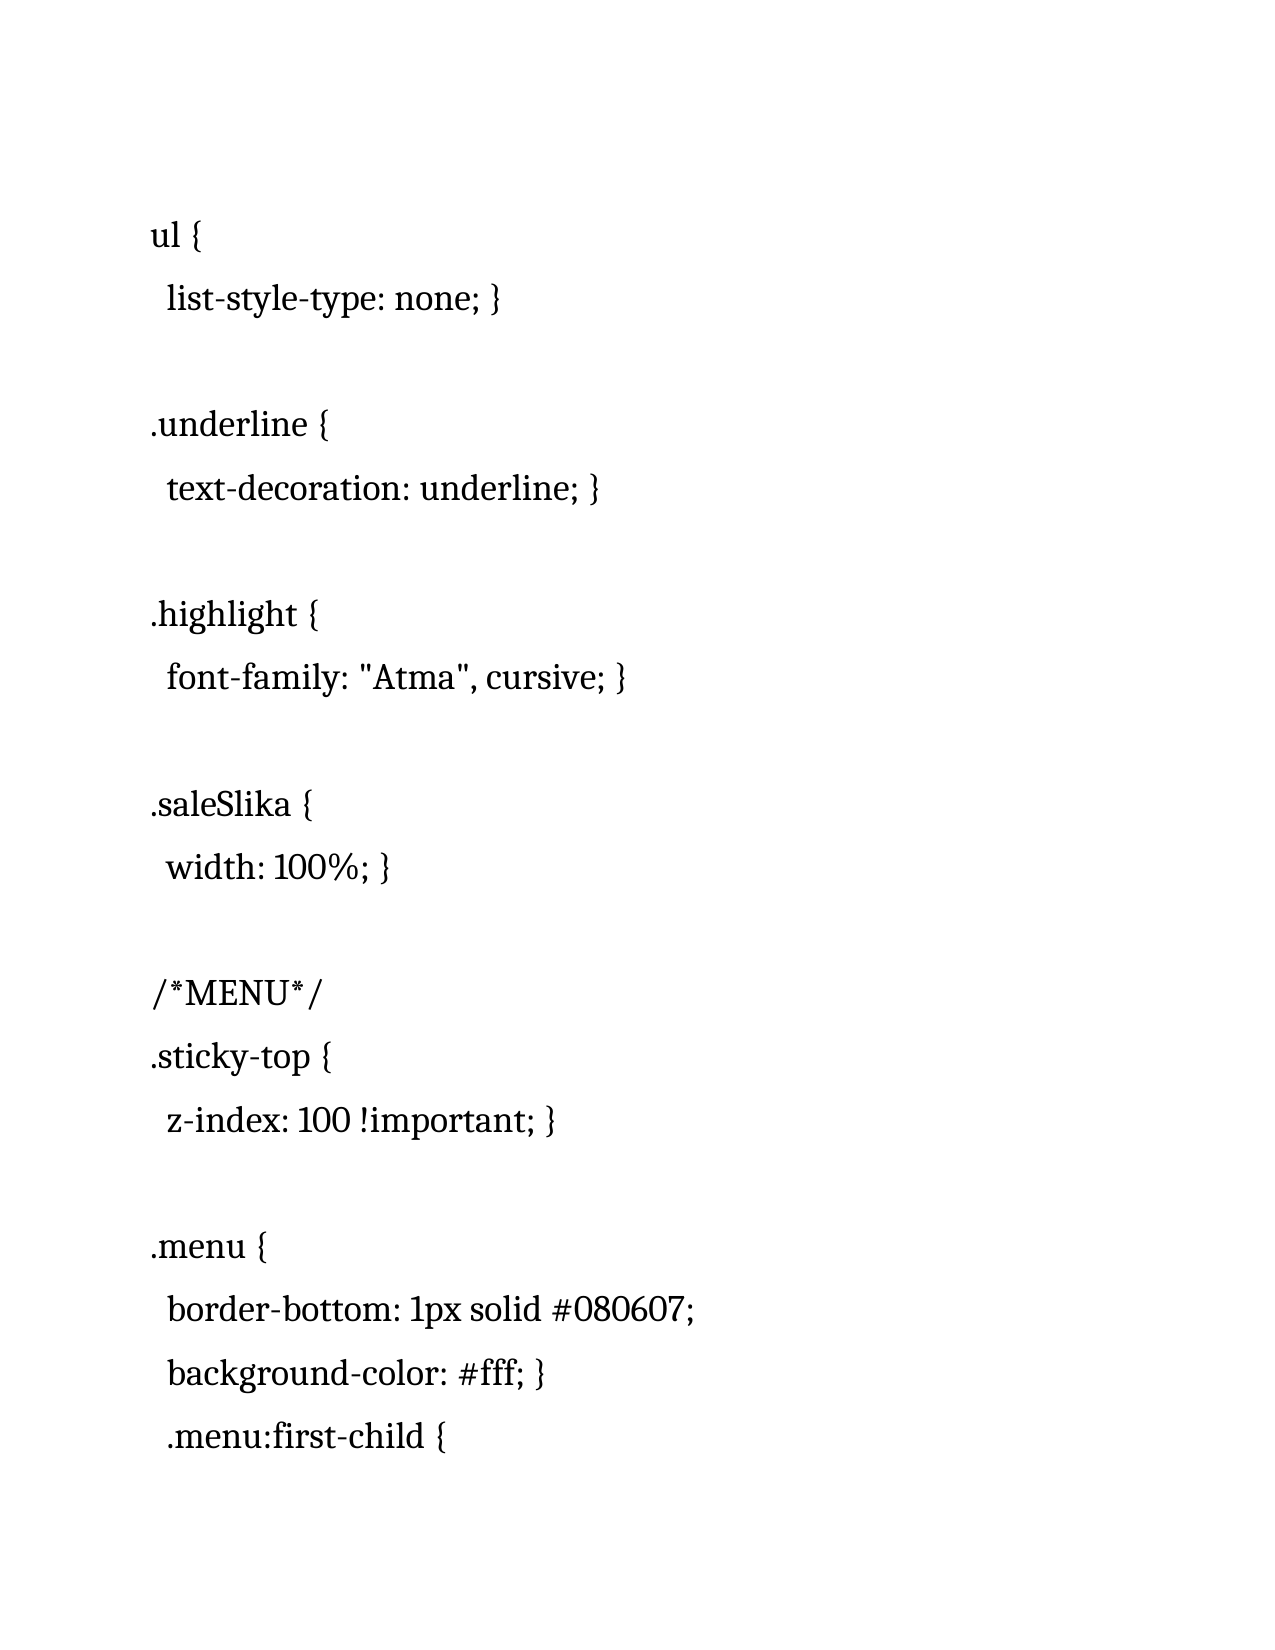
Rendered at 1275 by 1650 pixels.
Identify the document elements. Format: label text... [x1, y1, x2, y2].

text text-decoration: underline; } [150, 466, 1125, 509]
text .menu { [150, 1225, 1125, 1268]
text .menu:first-child { [150, 1414, 1125, 1458]
text ul { [150, 213, 1125, 256]
text .highlight { [150, 593, 1125, 636]
text width: 100%; } [150, 846, 1125, 889]
text .sticky-top { [150, 1035, 1125, 1078]
text .saleSlika { [150, 782, 1125, 825]
text /*MENU*/ [150, 972, 1125, 1015]
text .underline { [150, 403, 1125, 446]
text z-index: 100 !important; } [150, 1098, 1125, 1142]
text background-color: #fff; } [150, 1351, 1125, 1394]
text font-family: "Atma", cursive; } [150, 656, 1125, 699]
text list-style-type: none; } [150, 276, 1125, 319]
text border-bottom: 1px solid #080607; [150, 1288, 1125, 1331]
